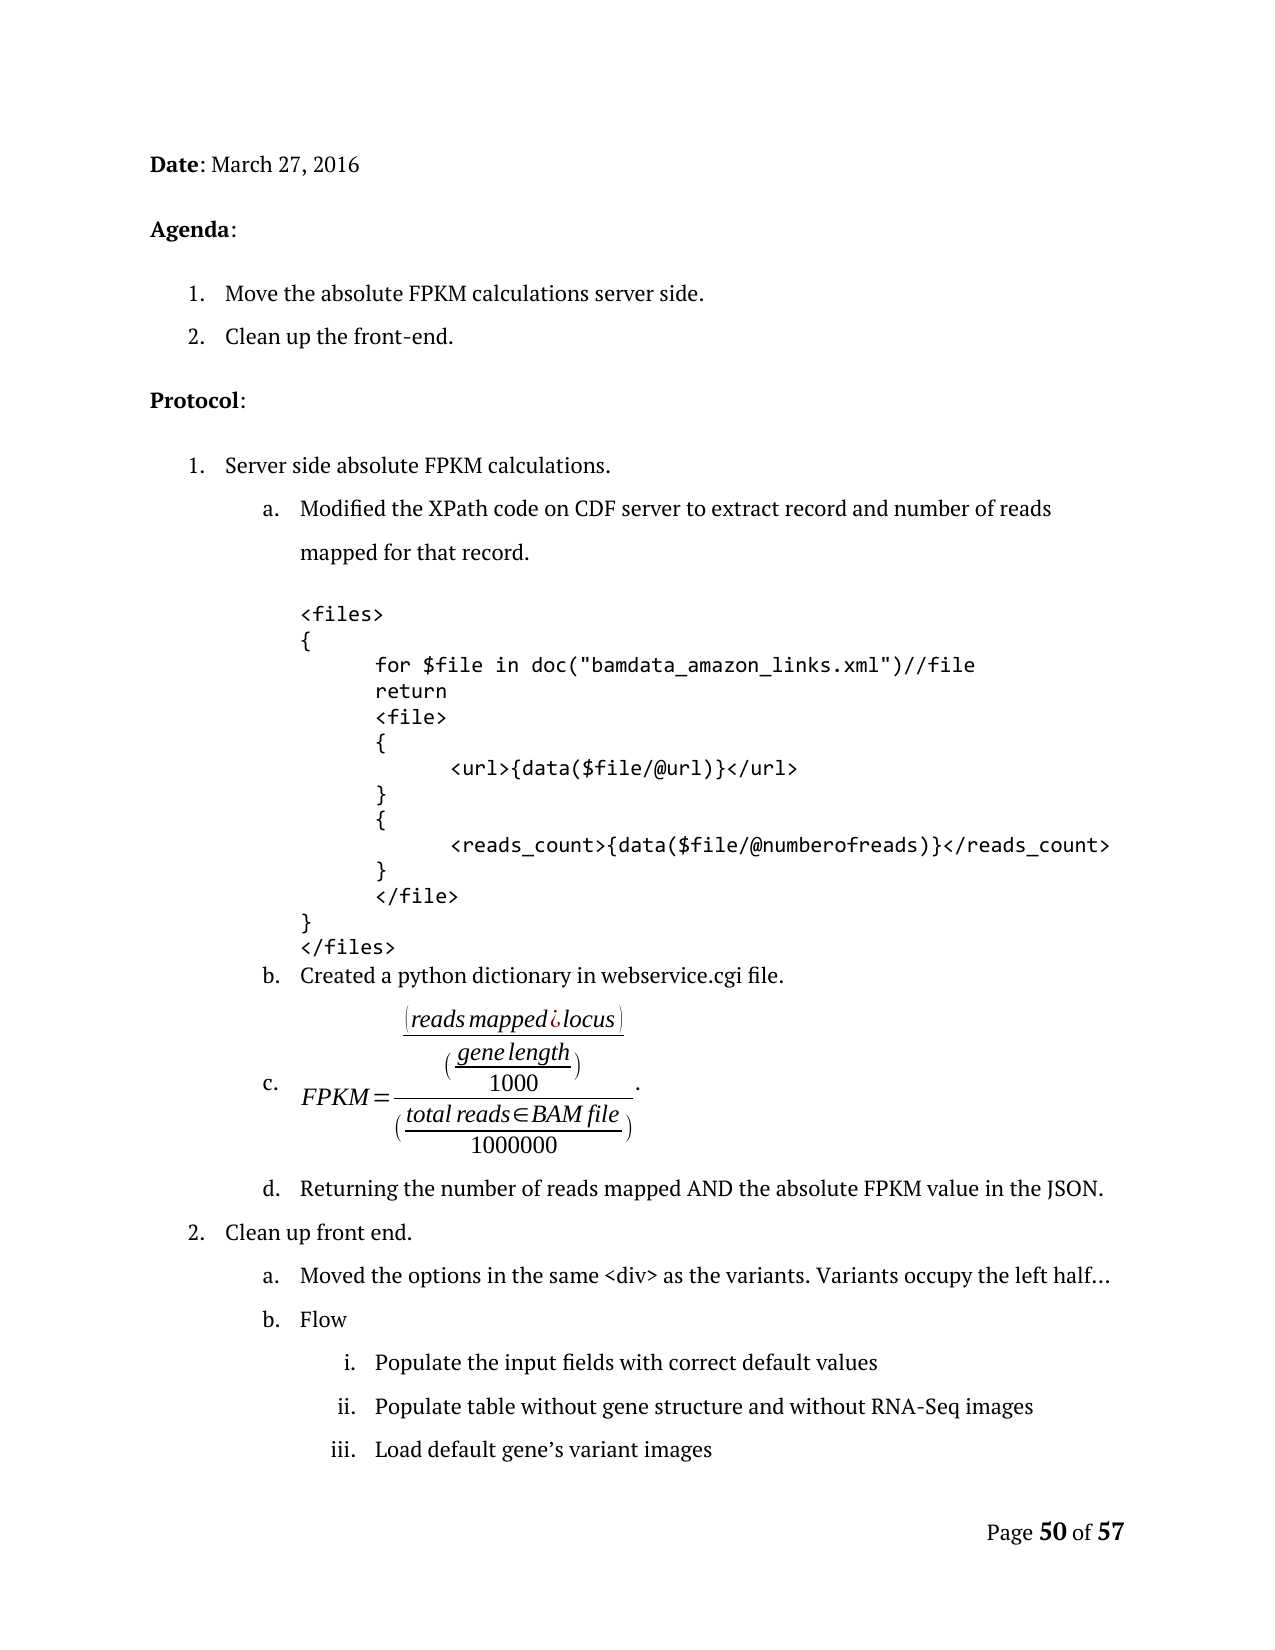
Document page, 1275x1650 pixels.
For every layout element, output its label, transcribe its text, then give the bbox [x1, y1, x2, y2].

list Clean up front end. [187, 1218, 1125, 1247]
text { [300, 627, 1125, 653]
text { [300, 730, 1125, 755]
list . [262, 1004, 1125, 1160]
text <url>{data($file/@url)}</url> [300, 755, 1125, 781]
list Moved the options in the same <div> as the variants. Variants occupy the left half… [262, 1261, 1125, 1290]
text Protocol: [150, 386, 1125, 415]
text <files> [300, 602, 1125, 627]
text for $file in doc("bamdata_amazon_links.xml")//file [300, 653, 1125, 678]
text <reads_count>{data($file/@numberofreads)}</reads_count> [300, 832, 1125, 858]
text } [300, 858, 1125, 883]
list Populate table without gene structure and without RNA-Seq images [356, 1391, 1125, 1420]
text Date: March 27, 2016 [150, 150, 1125, 179]
text <file> [300, 704, 1125, 730]
list Modified the XPath code on CDF server to extract record and number of reads mapped for that record. [262, 494, 1125, 566]
text } [300, 781, 1125, 807]
text </file> [300, 883, 1125, 909]
text return [300, 678, 1125, 704]
list Clean up the front-end. [187, 322, 1125, 351]
list Created a python dictionary in webservice.cgi file. [262, 960, 1125, 989]
text { [300, 807, 1125, 832]
list Returning the number of reads mapped AND the absolute FPKM value in the JSON. [262, 1174, 1125, 1203]
list Load default gene’s variant images [356, 1435, 1125, 1464]
text Agenda: [150, 214, 1125, 243]
text } [300, 909, 1125, 935]
list Move the absolute FPKM calculations server side. [187, 278, 1125, 307]
list Flow [262, 1304, 1125, 1333]
list Server side absolute FPKM calculations. [187, 451, 1125, 479]
text </files> [300, 935, 1125, 960]
list Populate the input fields with correct default values [356, 1348, 1125, 1377]
